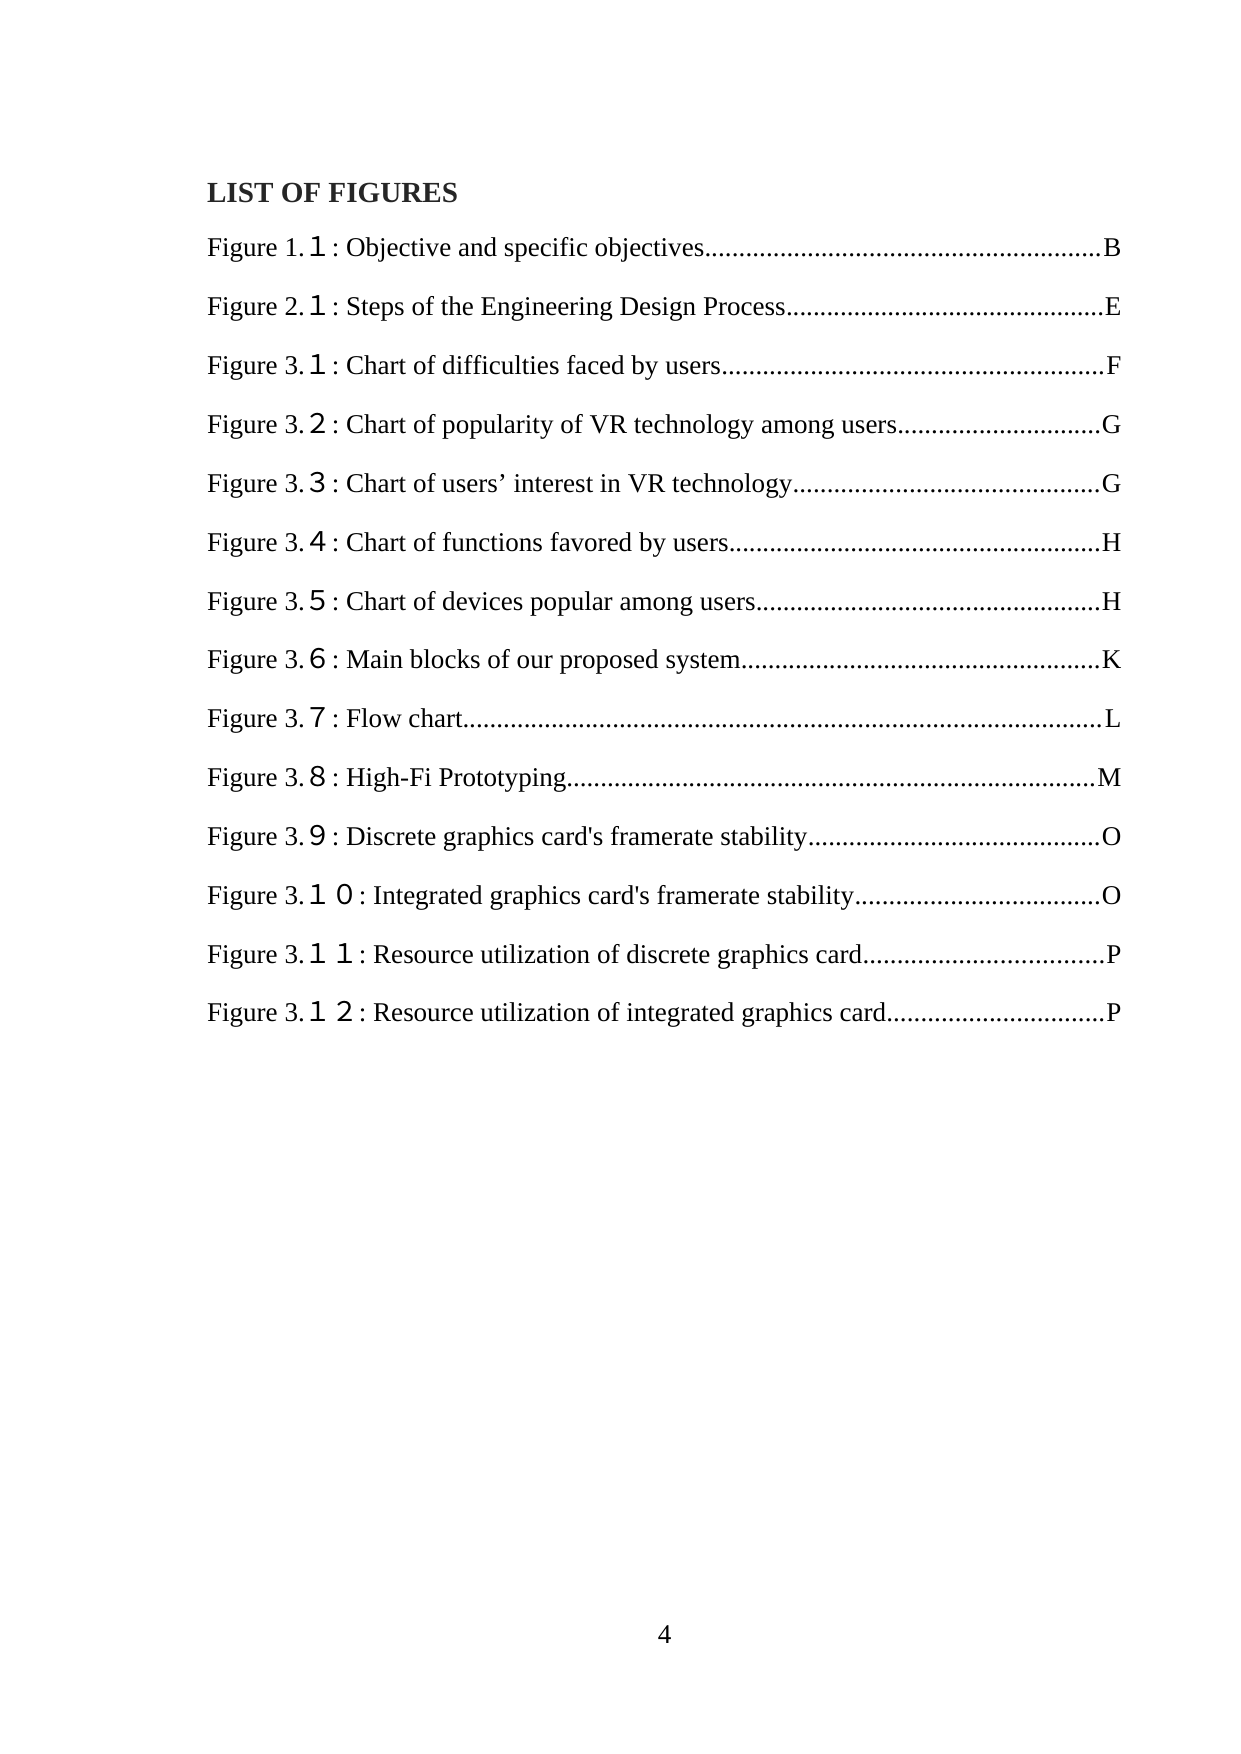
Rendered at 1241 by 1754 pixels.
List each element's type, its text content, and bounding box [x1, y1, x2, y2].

text Figure 3.１: Chart of difficulties faced by users F [207, 343, 1122, 382]
text Figure 3.５: Chart of devices popular among users H [207, 578, 1122, 618]
text Figure 3.８: High-Fi Prototyping M [207, 755, 1122, 794]
text Figure 3.１０: Integrated graphics card's framerate stability O [207, 873, 1122, 912]
subtitle LIST OF FIGURES [207, 175, 1122, 208]
text Figure 3.１２: Resource utilization of integrated graphics card P [207, 990, 1122, 1030]
text Figure 3.７: Flow chart L [207, 696, 1122, 735]
text Figure 3.１１: Resource utilization of discrete graphics card P [207, 932, 1122, 971]
text Figure 3.６: Main blocks of our proposed system K [207, 637, 1122, 677]
text Figure 3.９: Discrete graphics card's framerate stability O [207, 814, 1122, 853]
text Figure 1.１: Objective and specific objectives B [207, 225, 1122, 264]
text Figure 2.１: Steps of the Engineering Design Process E [207, 284, 1122, 323]
text Figure 3.４: Chart of functions favored by users H [207, 519, 1122, 559]
text Figure 3.３: Chart of users’ interest in VR technology G [207, 461, 1122, 500]
text Figure 3.２: Chart of popularity of VR technology among users G [207, 402, 1122, 441]
